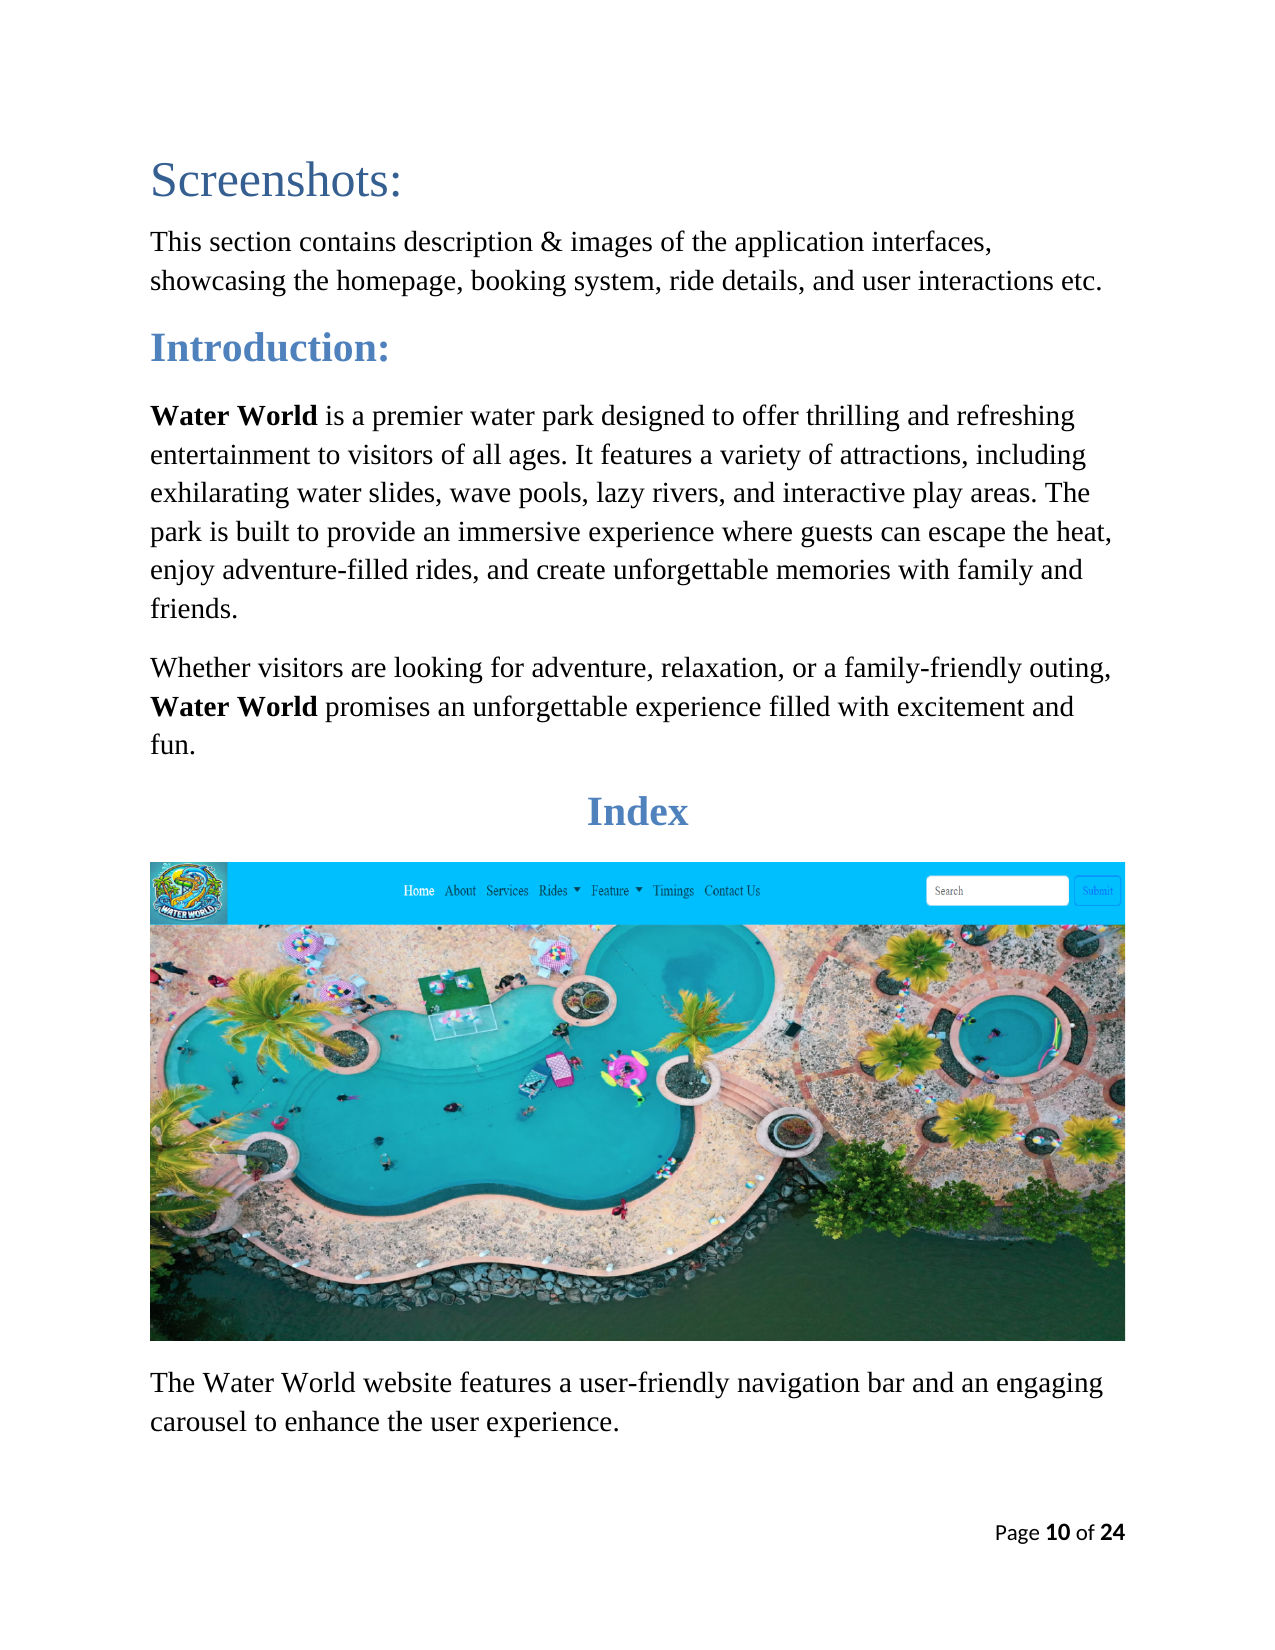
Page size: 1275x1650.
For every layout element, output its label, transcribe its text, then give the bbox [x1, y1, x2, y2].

picture [927, 876, 1068, 905]
text The Water World website features a user-friendly navigation bar and an engaging carousel to enhance the user experience. [150, 1365, 1125, 1437]
text Index [150, 787, 1125, 835]
text This section contains description & images of the application interfaces, showcasing the homepage, booking system, ride details, and user interactions etc. [150, 224, 1125, 296]
picture [150, 862, 1125, 1341]
text Water World is a premier water park designed to offer thrilling and refreshing entertainment to visitors of all ages. It features a variety of attractions, including exhilarating water slides, wave pools, lazy rivers, and interactive play areas. The park is built to provide an immersive experience where guests can escape the heat, enjoy adventure-filled rides, and create unforgettable memories with family and friends. [150, 398, 1125, 624]
text Introduction: [150, 322, 1125, 370]
subtitle Screenshots: [150, 150, 1125, 207]
text Whether visitors are looking for adventure, relaxation, or a family-friendly outing, Water World promises an unforgettable experience filled with excitement and fun. [150, 650, 1125, 761]
